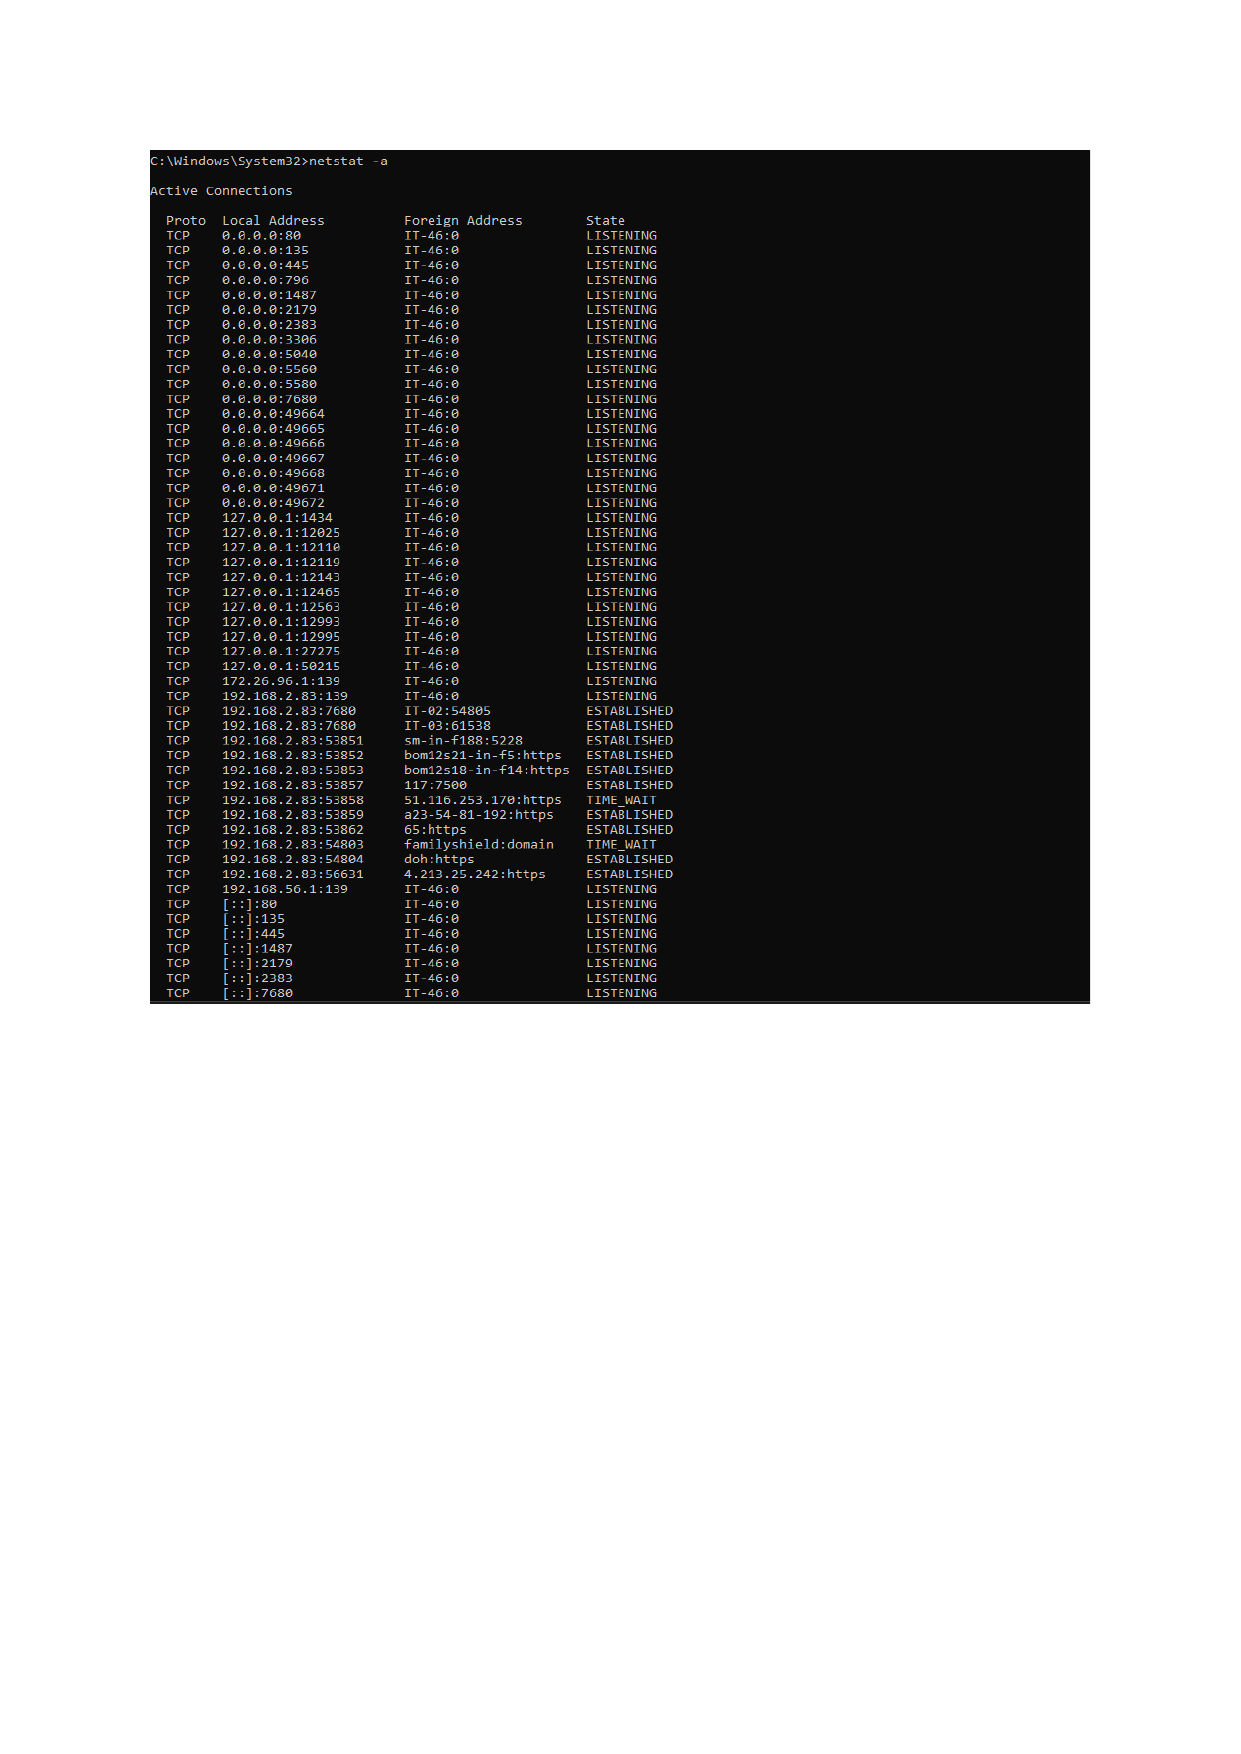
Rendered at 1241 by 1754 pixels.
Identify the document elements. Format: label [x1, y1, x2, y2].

picture [150, 150, 1091, 1004]
